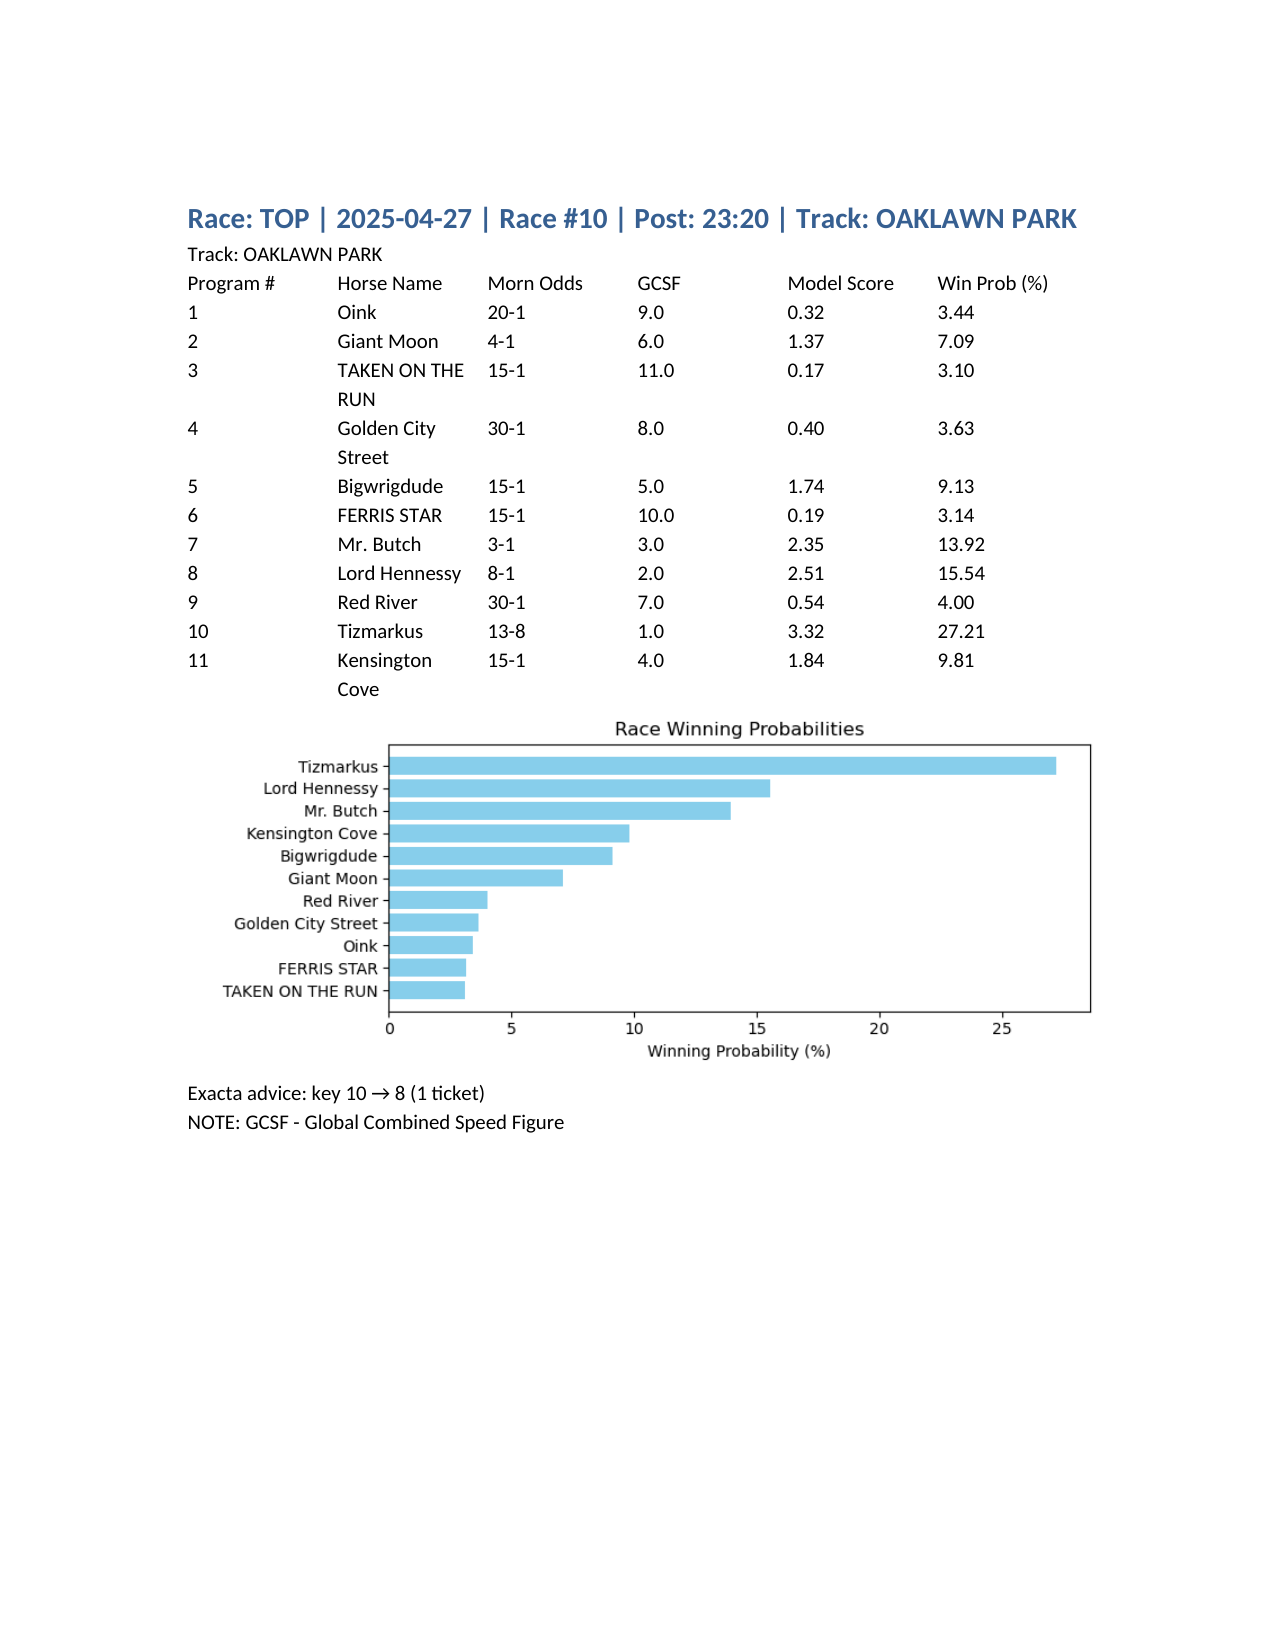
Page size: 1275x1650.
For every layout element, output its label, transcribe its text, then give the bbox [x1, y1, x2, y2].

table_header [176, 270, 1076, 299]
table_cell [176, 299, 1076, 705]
picture [206, 705, 1107, 1077]
subtitle Race: TOP | 2025-04-27 | Race #10 | Post: 23:20 | Track: OAKLAWN PARK [187, 200, 1087, 236]
text Exacta advice: key 10 → 8 (1 ticket) [187, 1080, 1087, 1106]
text NOTE: GCSF - Global Combined Speed Figure [187, 1109, 1087, 1135]
text Track: OAKLAWN PARK [187, 241, 1087, 266]
